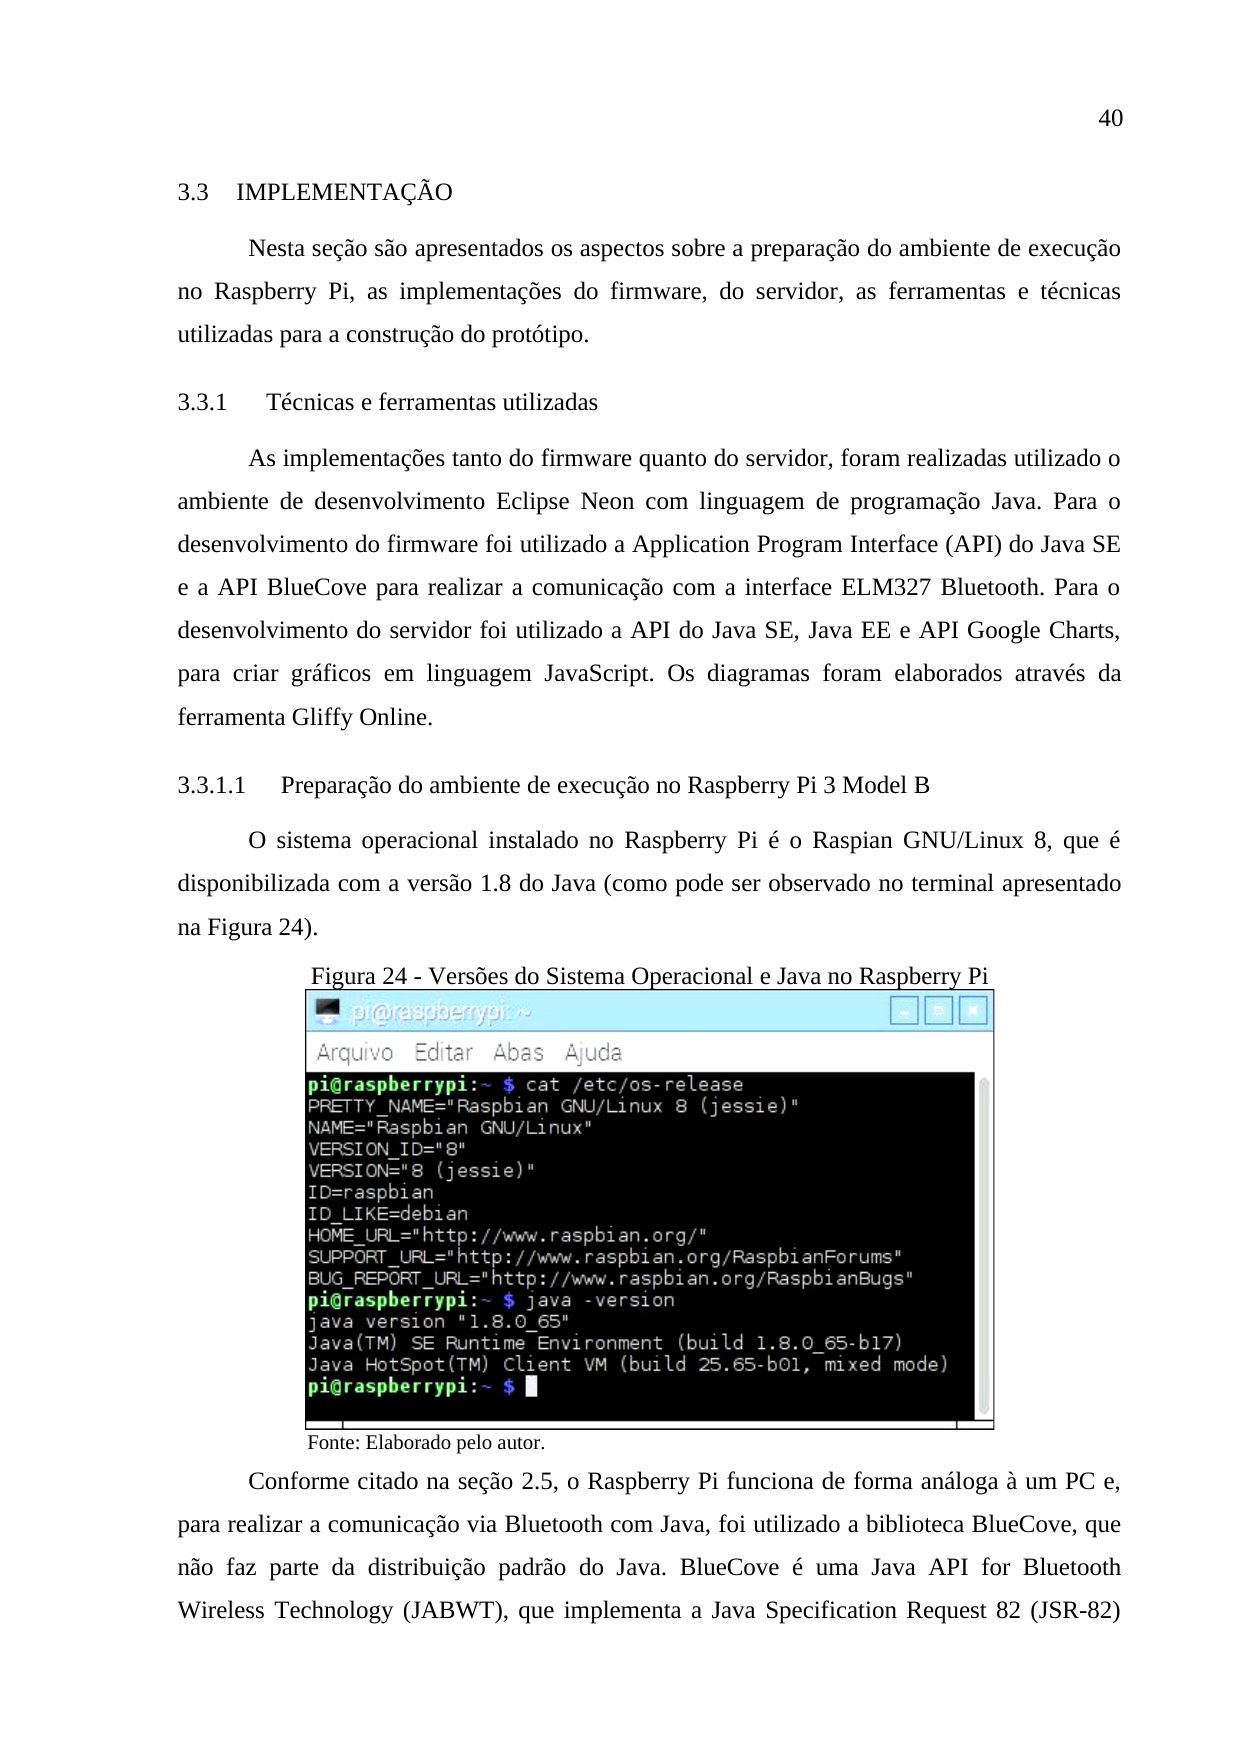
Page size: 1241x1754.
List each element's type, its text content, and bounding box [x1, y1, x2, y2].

text Fonte: Elaborado pelo autor. [177, 1430, 1122, 1454]
text Figura 24 - Versões do Sistema Operacional e Java no Raspberry Pi [177, 961, 1122, 990]
text Nesta seção são apresentados os aspectos sobre a preparação do ambiente de execução no Raspberry Pi, as implementações do firmware, do servidor, as ferramentas e técnicas utilizadas para a construção do protótipo. [177, 233, 1122, 348]
text As implementações tanto do firmware quanto do servidor, foram realizadas utilizado o ambiente de desenvolvimento Eclipse Neon com linguagem de programação Java. Para o desenvolvimento do firmware foi utilizado a Application Program Interface (API) do Java SE e a API BlueCove para realizar a comunicação com a interface ELM327 Bluetooth. Para o desenvolvimento do servidor foi utilizado a API do Java SE, Java EE e API Google Charts, para criar gráficos em linguagem JavaScript. Os diagramas foram elaborados através da ferramenta Gliffy Online. [177, 443, 1122, 730]
subtitle Técnicas e ferramentas utilizadas [177, 387, 1122, 416]
picture [305, 989, 995, 1430]
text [177, 1466, 1122, 1624]
subtitle IMPLEMENTAÇÃO [177, 177, 1122, 206]
subtitle Preparação do ambiente de execução no Raspberry Pi 3 Model B [177, 770, 1122, 798]
text O sistema operacional instalado no Raspberry Pi é o Raspian GNU/Linux 8, que é disponibilizada com a versão 1.8 do Java (como pode ser observado no terminal apresentado na Figura 24). [177, 825, 1122, 940]
